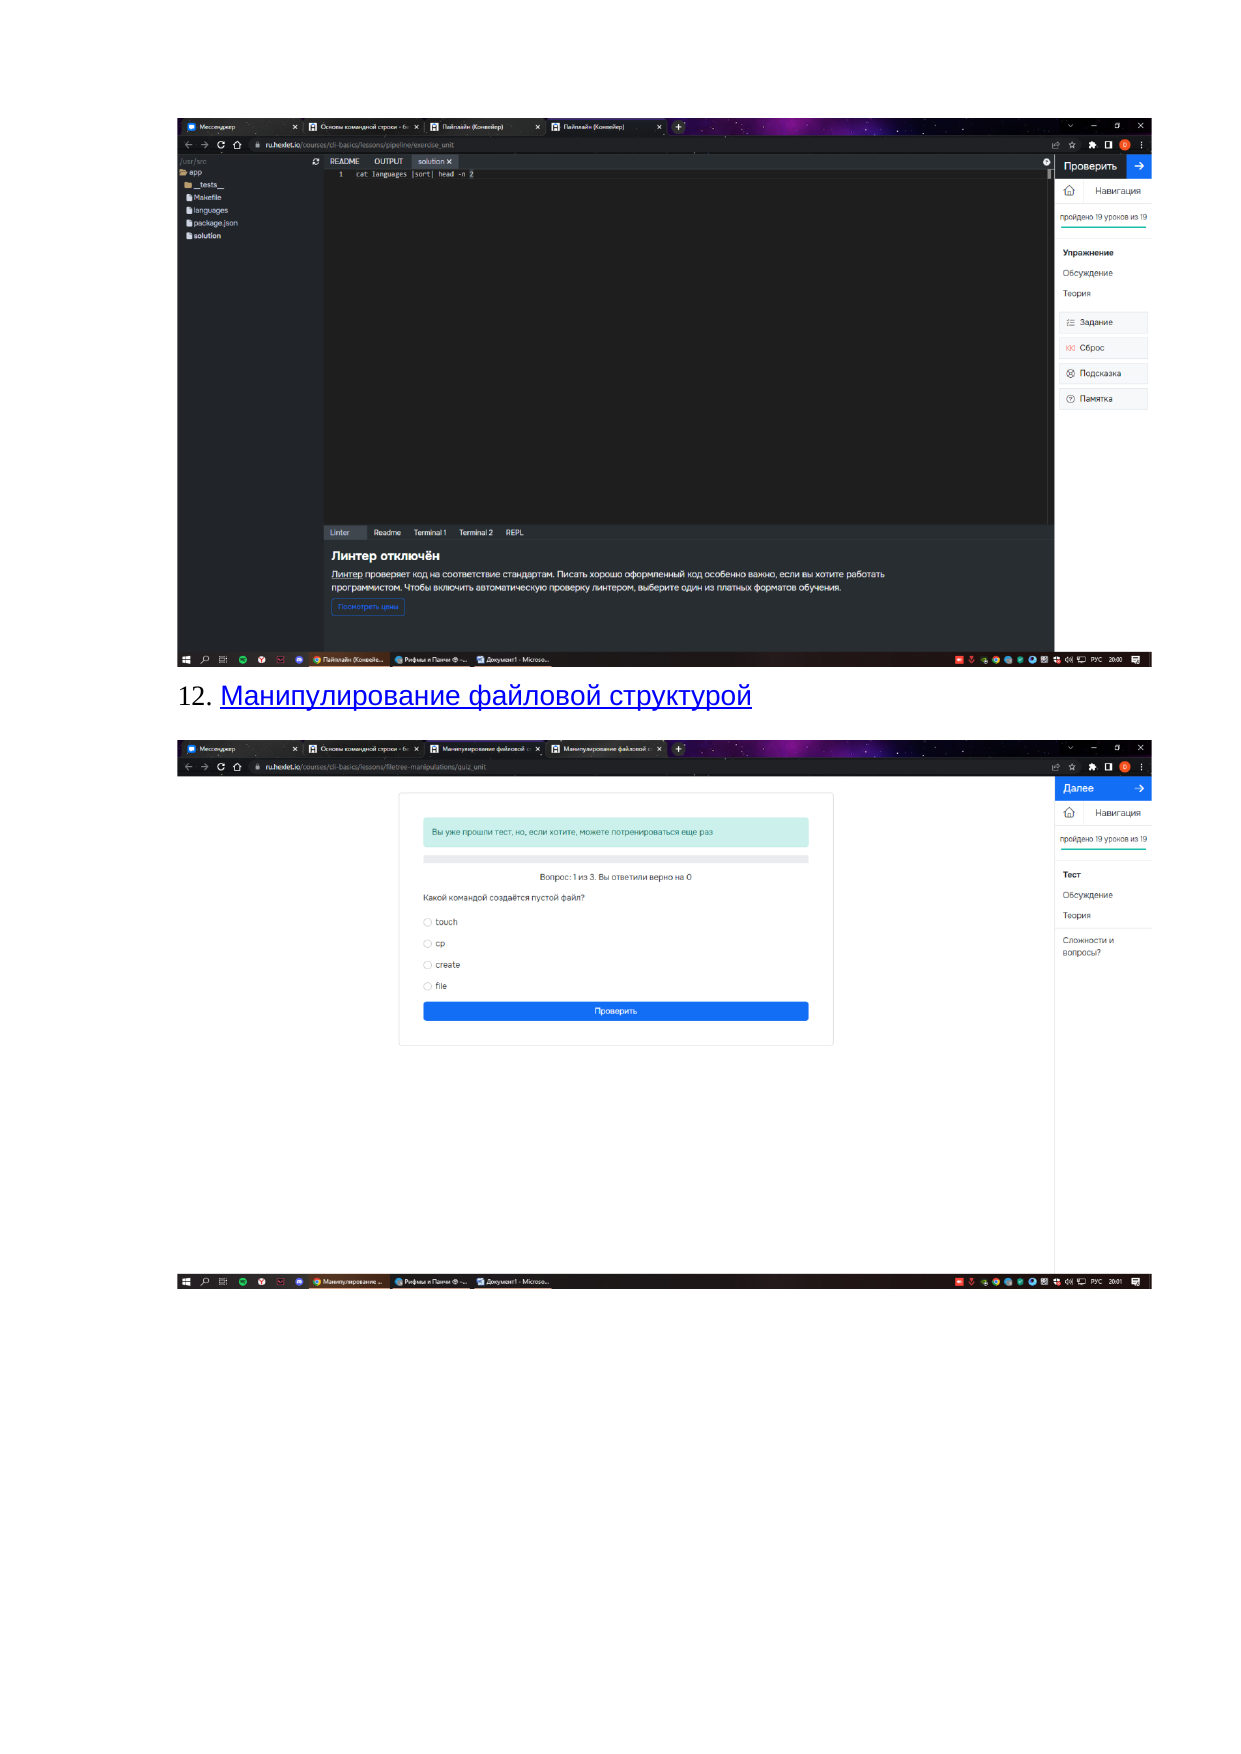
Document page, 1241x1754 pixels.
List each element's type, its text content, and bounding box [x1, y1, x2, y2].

picture [177, 118, 1152, 667]
subtitle 12. Манипулирование файловой структурой [177, 679, 1152, 711]
picture [177, 740, 1152, 1289]
